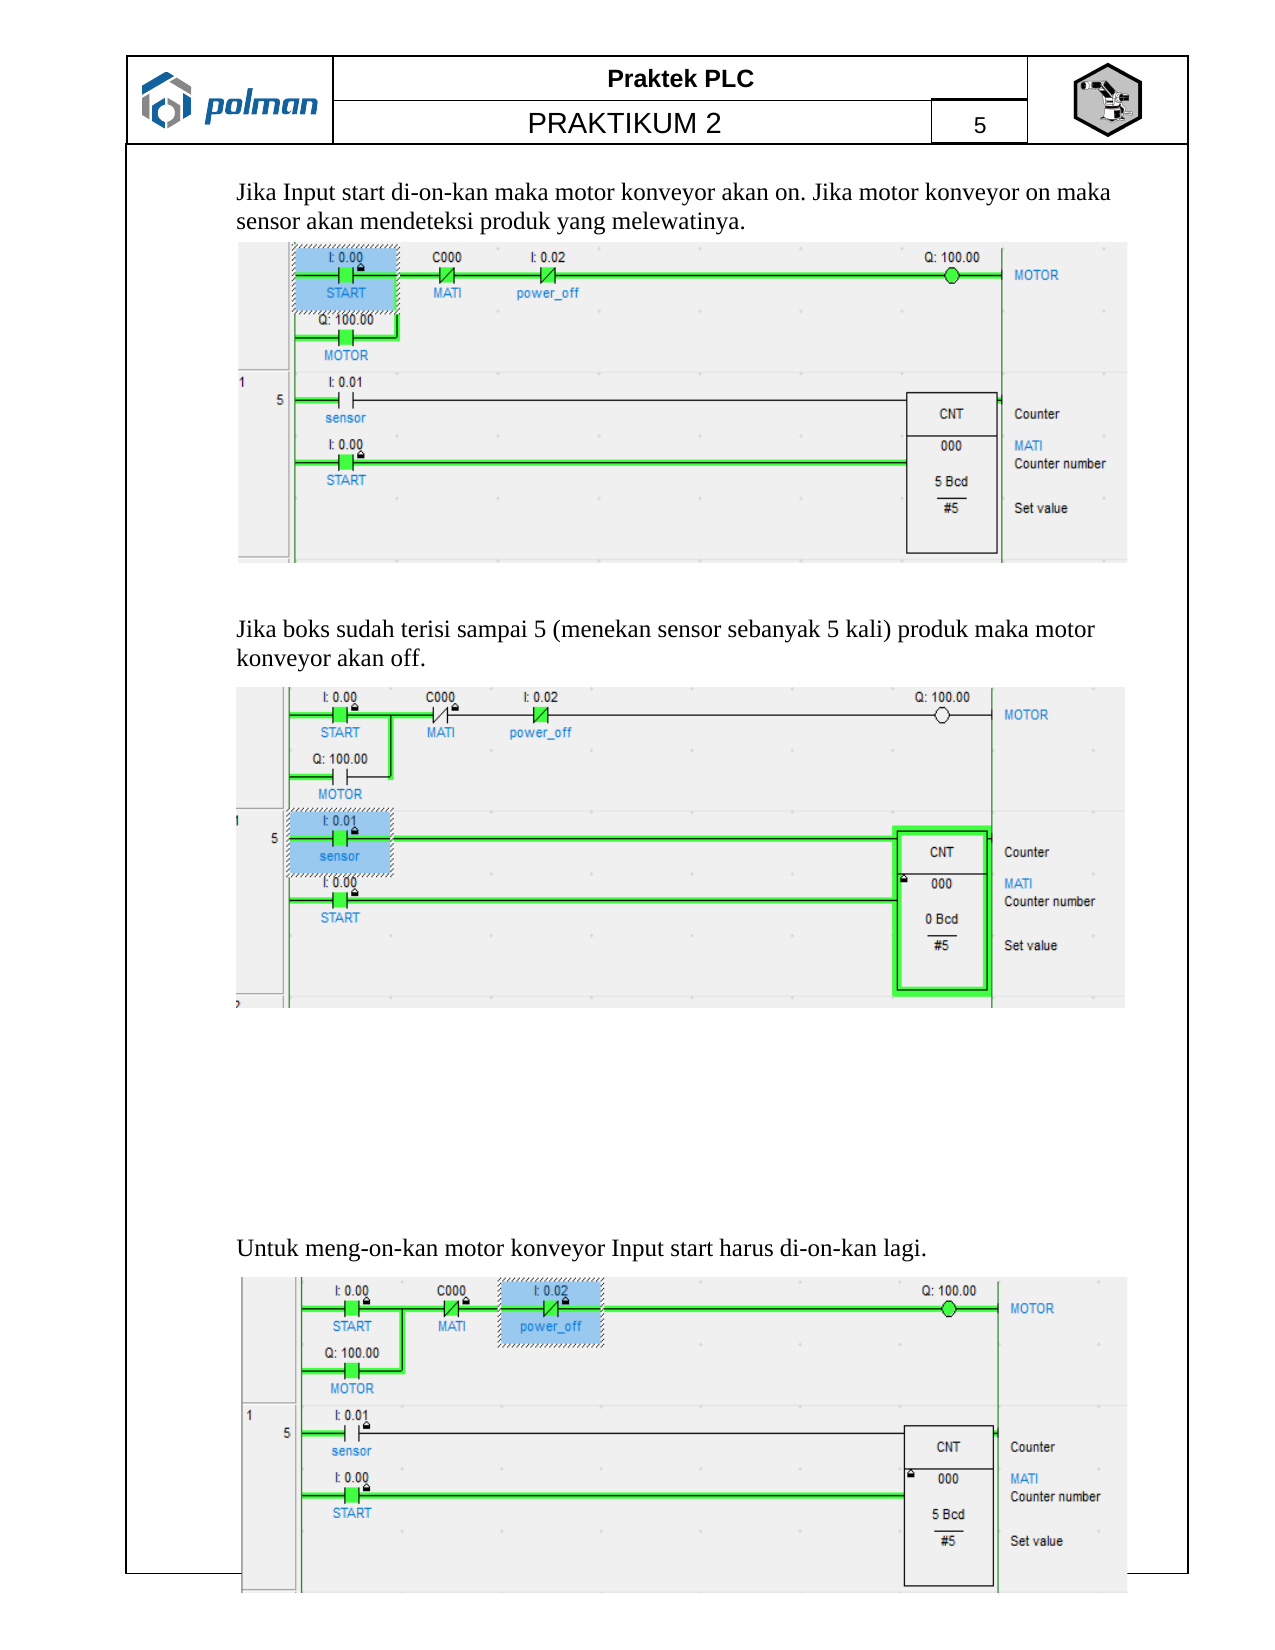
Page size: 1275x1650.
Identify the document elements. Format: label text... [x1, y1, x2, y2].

picture [236, 687, 1125, 1008]
text Untuk meng-on-kan motor konveyor Input start harus di-on-kan lagi. [177, 1233, 1127, 1262]
picture [238, 242, 1128, 563]
text Jika boks sudah terisi sampai 5 (menekan sensor sebanyak 5 kali) produk maka motor konveyor akan off. [236, 614, 1127, 671]
text Jika Input start di-on-kan maka motor konveyor akan on. Jika motor konveyor on maka sensor akan mendeteksi produk yang melewatinya. [236, 177, 1127, 235]
picture [142, 72, 318, 129]
picture [241, 1277, 1128, 1593]
picture [1073, 61, 1143, 139]
